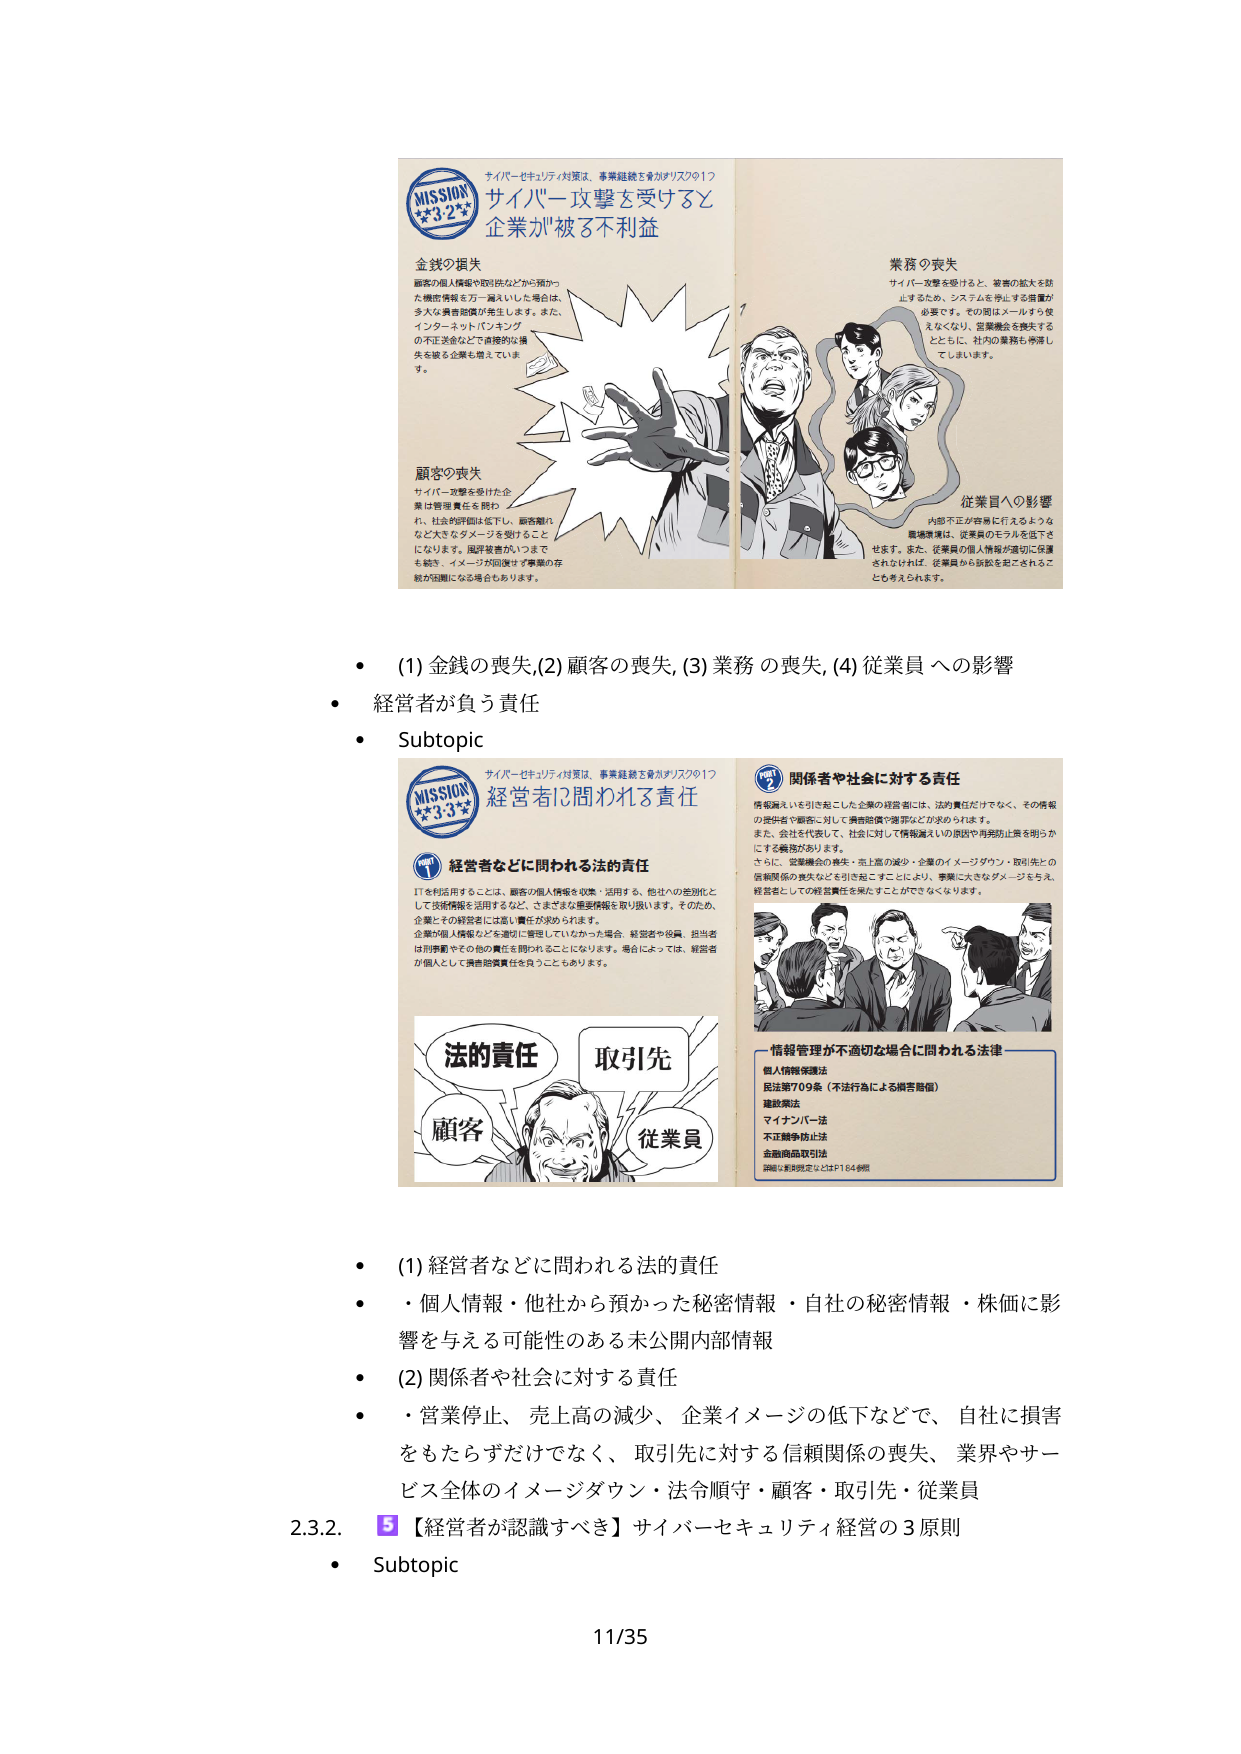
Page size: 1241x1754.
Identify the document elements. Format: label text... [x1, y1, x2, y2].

list Subtopic [356, 721, 1063, 758]
list (1) 経営者などに問われる法的責任 [356, 1246, 1063, 1283]
picture [398, 758, 1063, 1187]
list 【経営者が認識すべき】サイバーセキュリティ経営の3原則 [290, 1508, 1063, 1546]
list (2) 関係者や社会に対する責任 [356, 1358, 1063, 1396]
picture [377, 1515, 398, 1536]
picture [398, 158, 1063, 589]
list Subtopic [331, 1546, 1063, 1583]
list ・営業停止、 売上高の減少、 企業イメージの低下などで、 自社に損害をもたらずだけでなく、 取引先に対する信頼関係の喪失、 業界やサービス全体のイメージダウン・法令順守・顧客・取引先・従業員 [356, 1396, 1063, 1508]
list 経営者が負う責任 [331, 683, 1063, 721]
list ・個人情報・他社から預かった秘密情報 ・自社の秘密情報 ・株価に影響を与える可能性のある未公開内部情報 [356, 1283, 1063, 1358]
list (1) 金銭の喪失,(2) 顧客の喪失, (3) 業務 の喪失, (4) 従業員 への影響 [356, 646, 1063, 683]
